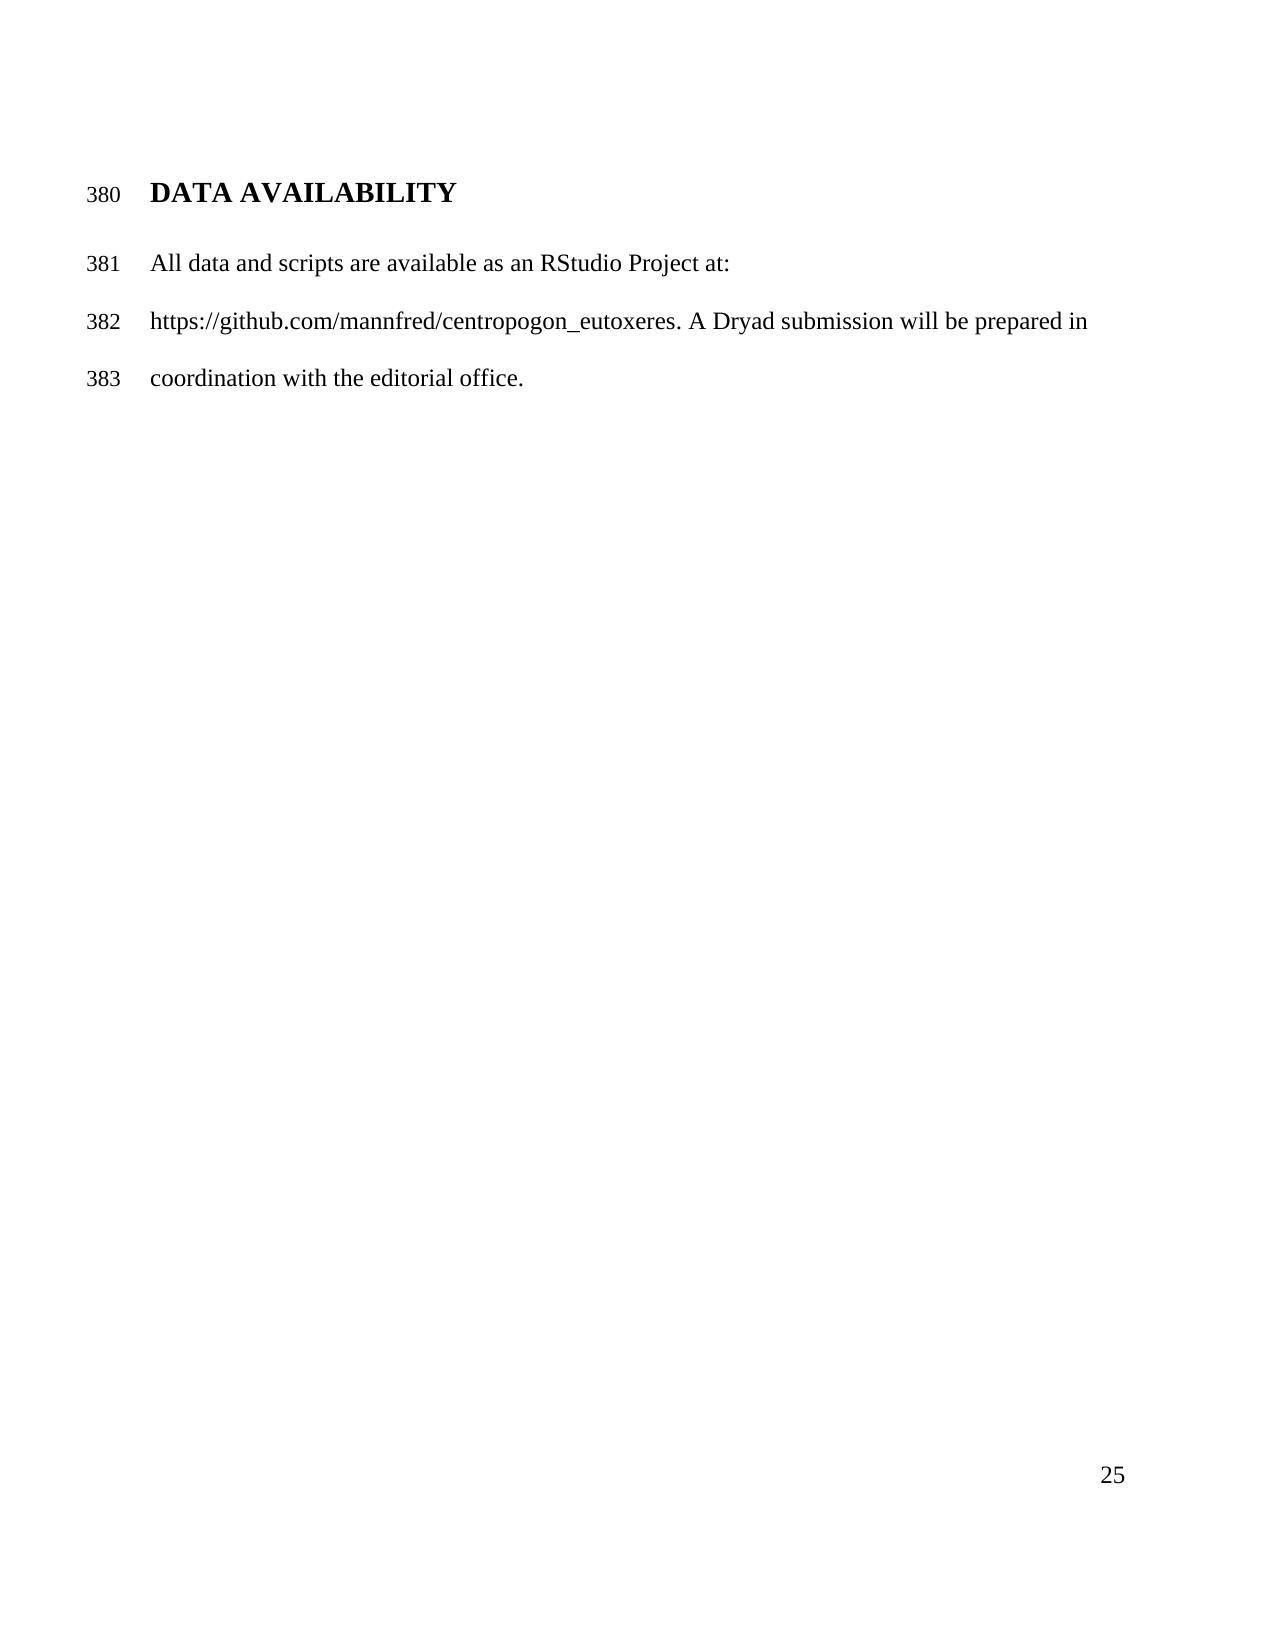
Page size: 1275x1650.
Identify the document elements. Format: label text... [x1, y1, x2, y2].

text All data and scripts are available as an RStudio Project at: https://github.com/mannfred/centropogon_eutoxeres. A Dryad submission will be prepared in coordination with the editorial office. [150, 248, 1125, 392]
subtitle DATA AVAILABILITY [150, 175, 1125, 208]
